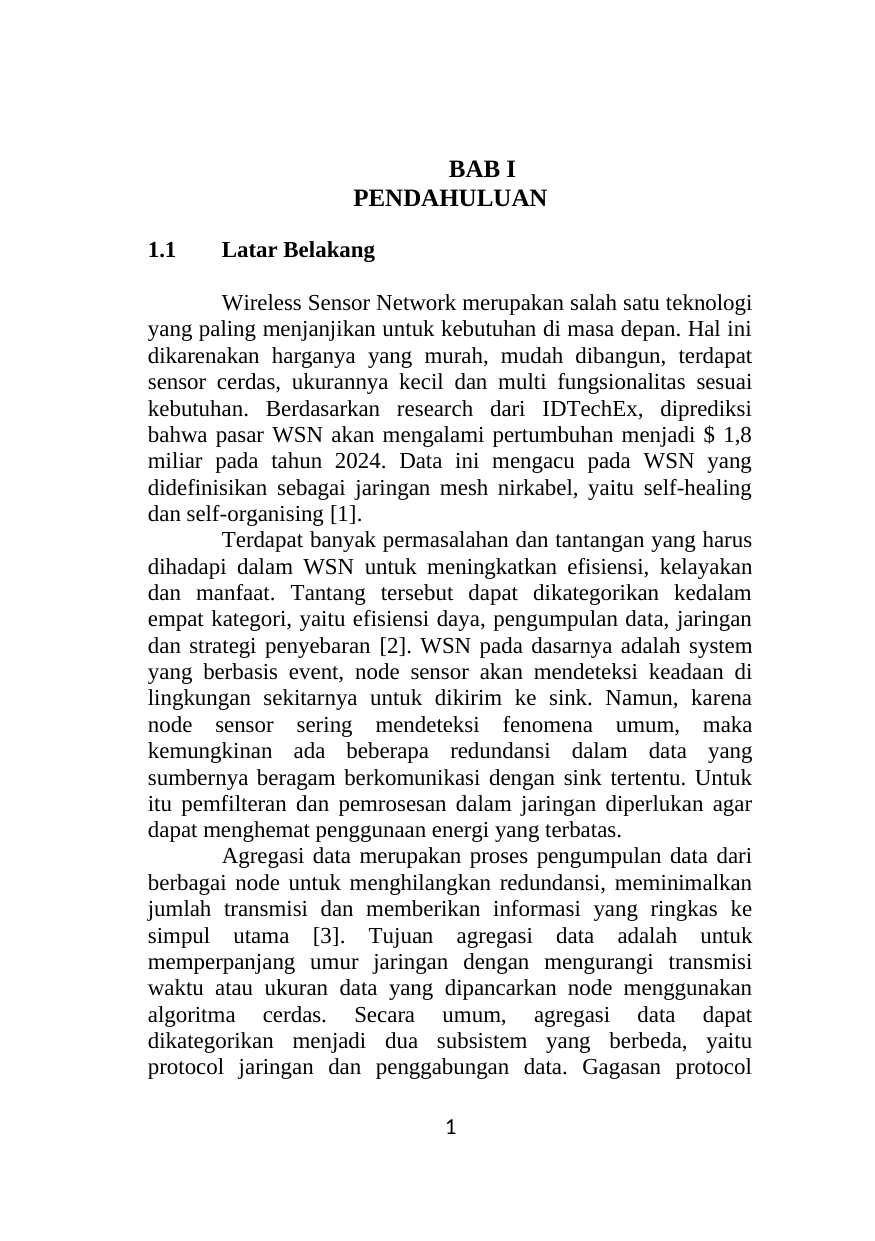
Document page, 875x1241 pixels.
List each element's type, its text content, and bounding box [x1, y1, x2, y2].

text Terdapat banyak permasalahan dan tantangan yang harus dihadapi dalam WSN untuk meningkatkan efisiensi, kelayakan dan manfaat. Tantang tersebut dapat dikategorikan kedalam empat kategori, yaitu efisiensi daya, pengumpulan data, jaringan dan strategi penyebaran . WSN pada dasarnya adalah system yang berbasis event, node sensor akan mendeteksi keadaan di lingkungan sekitarnya untuk dikirim ke sink. Namun, karena node sensor sering mendeteksi fenomena umum, maka kemungkinan ada beberapa redundansi dalam data yang sumbernya beragam berkomunikasi dengan sink tertentu. Untuk itu pemfilteran dan pemrosesan dalam jaringan diperlukan agar dapat menghemat penggunaan energi yang terbatas. [148, 526, 753, 843]
subtitle BAB I PENDAHULUAN [148, 154, 753, 211]
subtitle Latar Belakang [148, 236, 753, 263]
text Wireless Sensor Network merupakan salah satu teknologi yang paling menjanjikan untuk kebutuhan di masa depan. Hal ini dikarenakan harganya yang murah, mudah dibangun, terdapat sensor cerdas, ukurannya kecil dan multi fungsionalitas sesuai kebutuhan. Berdasarkan research dari IDTechEx, diprediksi bahwa pasar WSN akan mengalami pertumbuhan menjadi $ 1,8 miliar pada tahun 2024. Data ini mengacu pada WSN yang didefinisikan sebagai jaringan mesh nirkabel, yaitu self-healing dan self-organising . [148, 289, 753, 526]
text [148, 843, 753, 1080]
